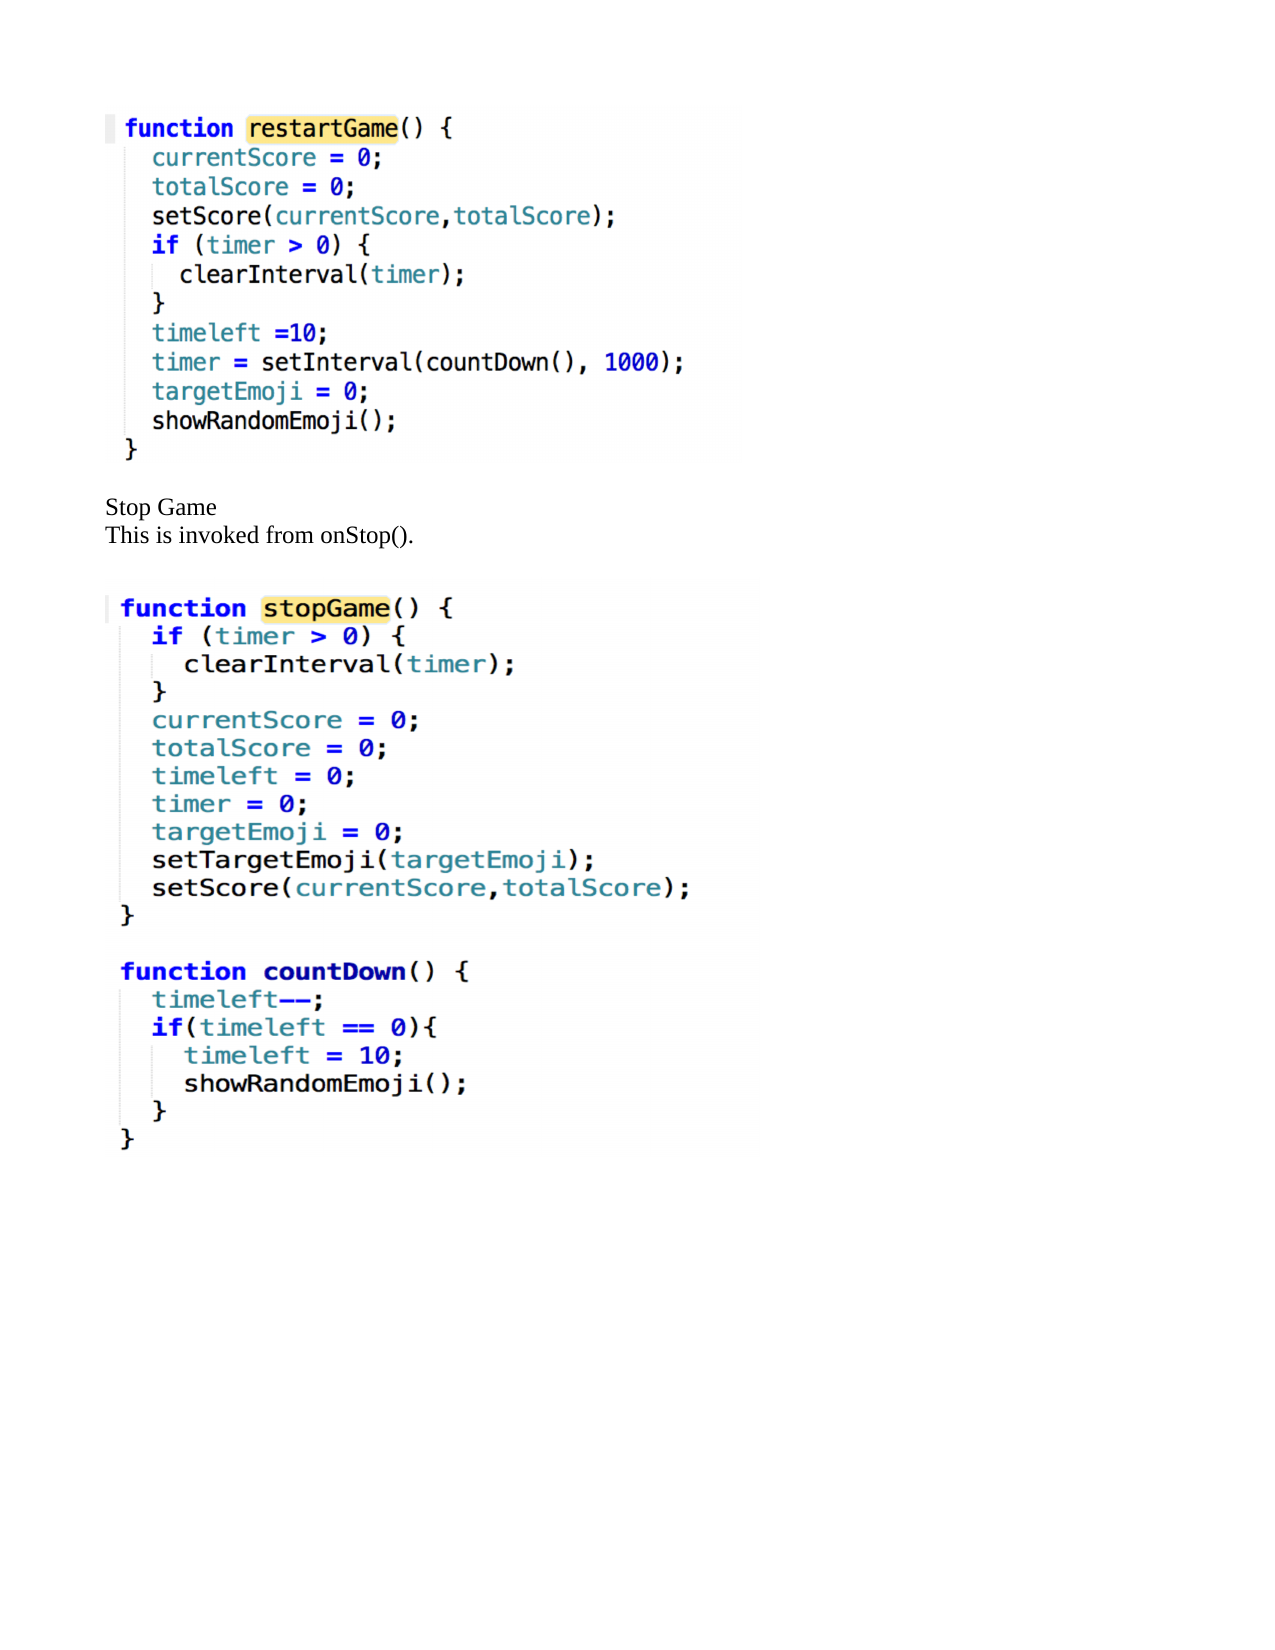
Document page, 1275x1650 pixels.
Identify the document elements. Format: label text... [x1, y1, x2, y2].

picture [105, 105, 742, 463]
picture [105, 577, 760, 1157]
text This is invoked from onStop(). [105, 520, 1215, 549]
text Stop Game [105, 492, 1215, 520]
